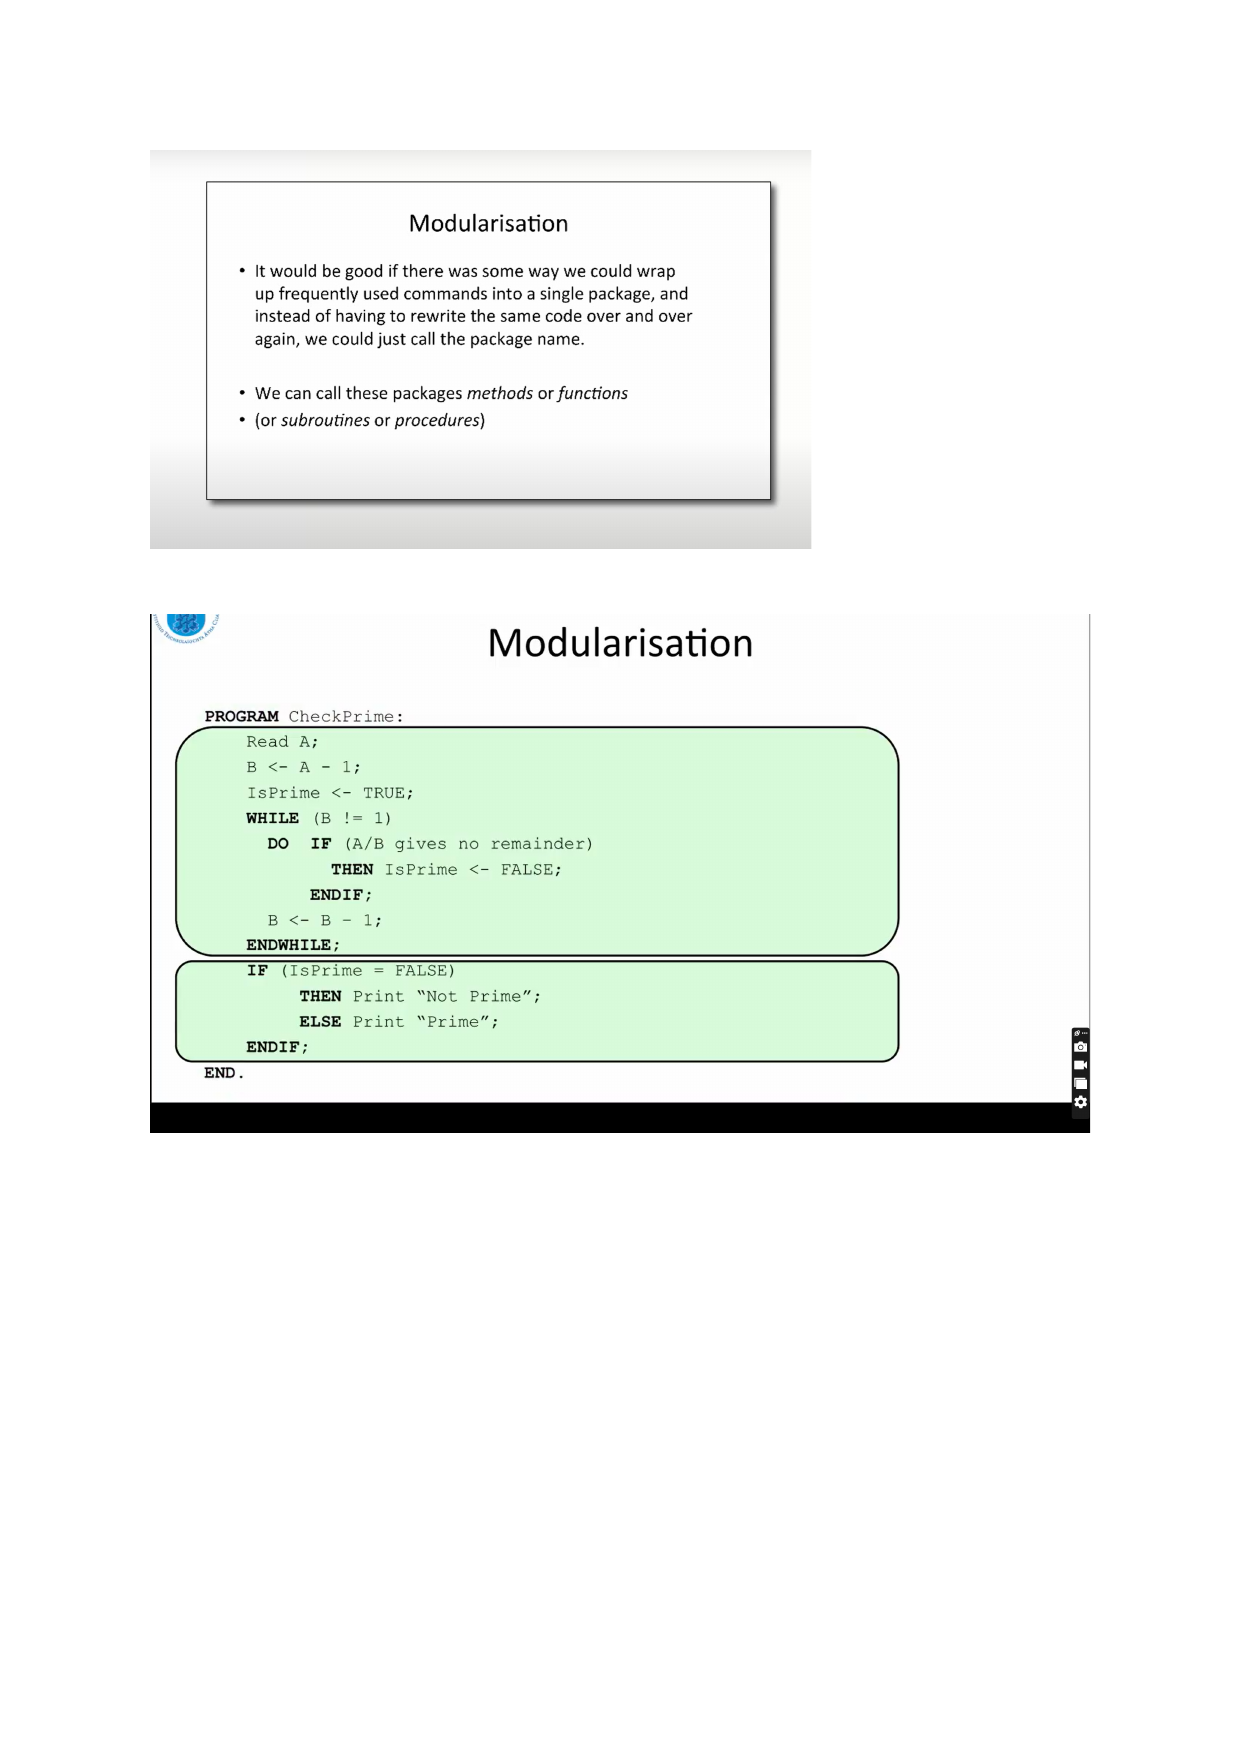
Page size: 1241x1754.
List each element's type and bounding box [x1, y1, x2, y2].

picture [150, 614, 1091, 1133]
picture [173, 614, 198, 633]
picture [150, 150, 812, 549]
